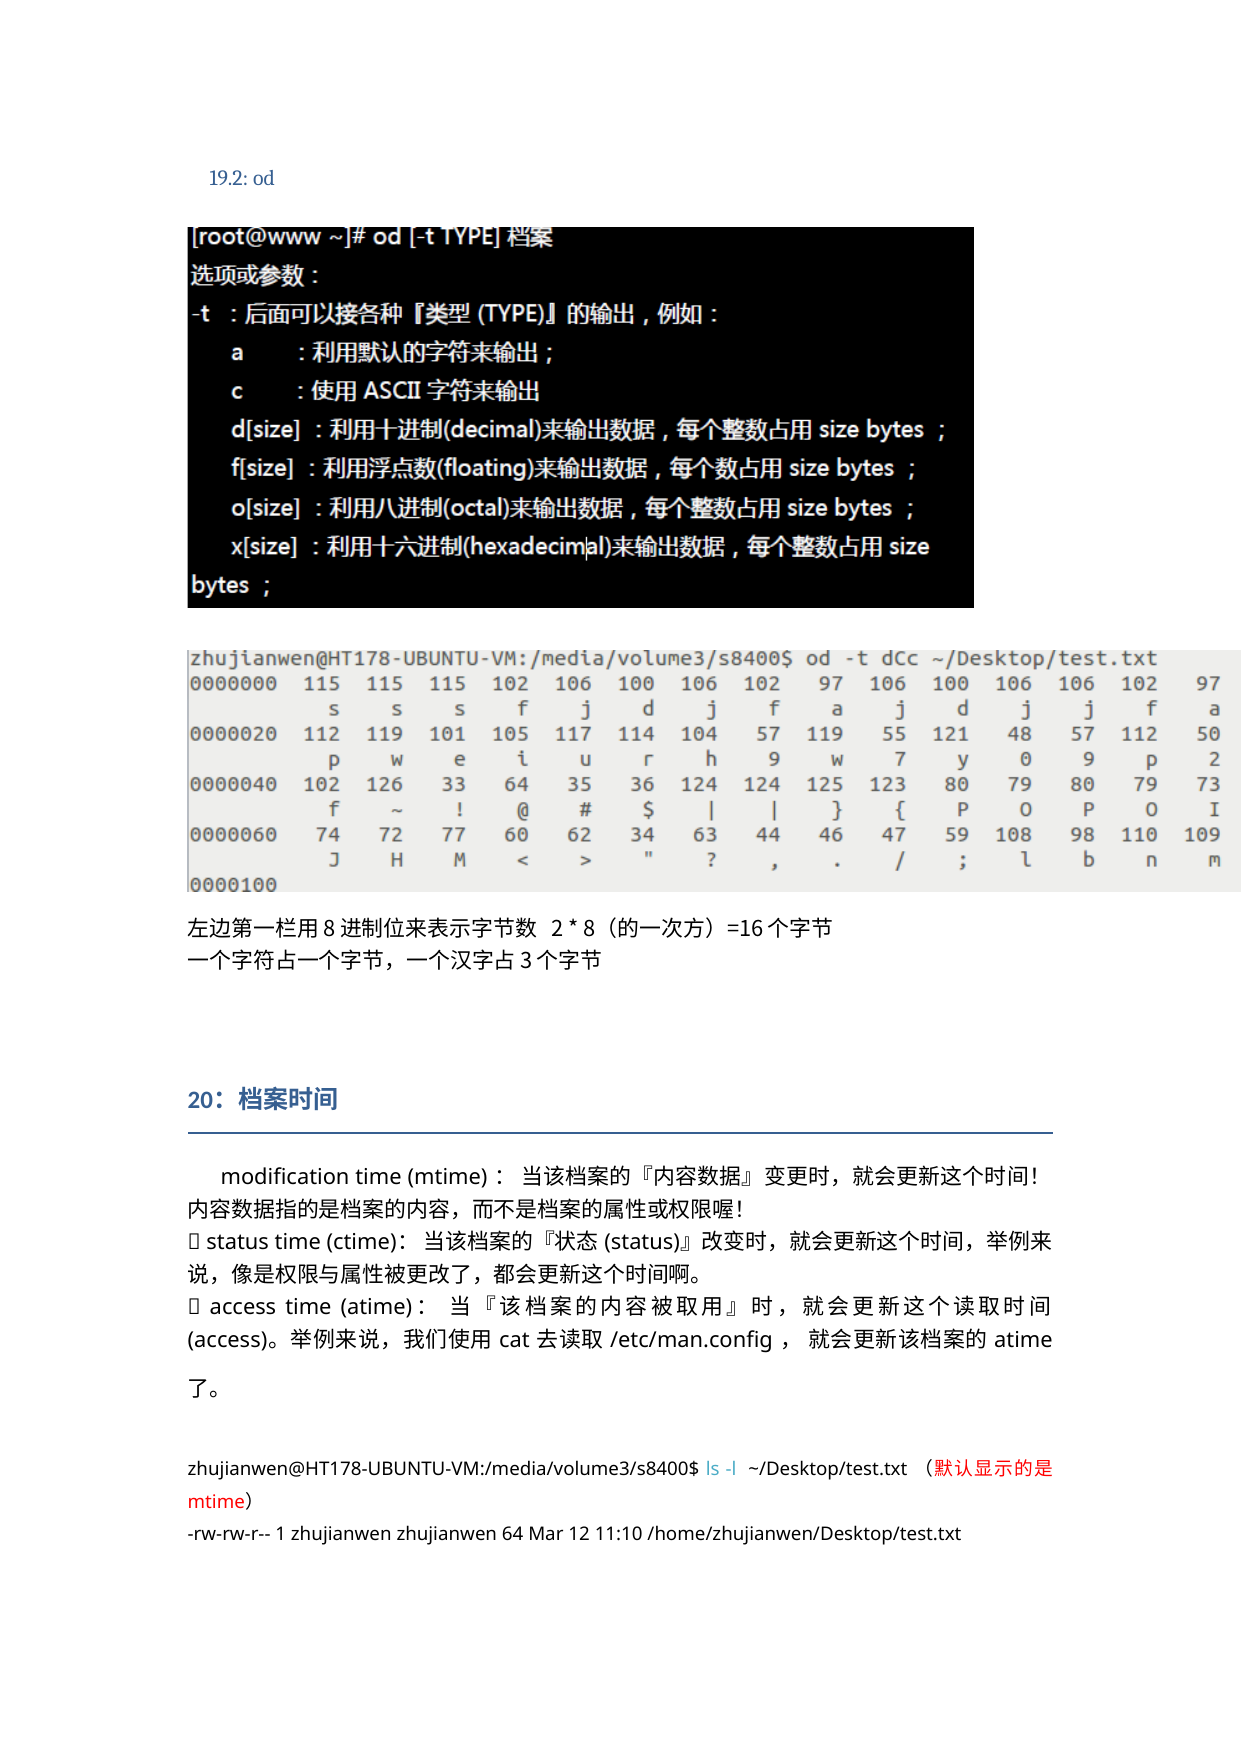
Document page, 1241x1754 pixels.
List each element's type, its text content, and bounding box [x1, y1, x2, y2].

text  status time (ctime)： 当该档案的『状态 (status)』改变时，就会更新这个时间，举例来说，像是权限与属性被更改了，都会更新这个时间啊。 [187, 1224, 1053, 1289]
text 一个字符占一个字节，一个汉字占3个字节 [187, 943, 1053, 975]
picture [187, 227, 974, 608]
text zhujianwen@HT178-UBUNTU-VM:/media/volume3/s8400$ ls -l ~/Desktop/test.txt （默认显示的是mtime） [187, 1451, 1053, 1516]
picture [187, 650, 1241, 892]
text 左边第一栏用8进制位来表示字节数 2 * 8（的一次方）=16个字节 [187, 910, 1053, 943]
text modification time (mtime) ： 当该档案的『内容数据』变更时，就会更新这个时间！内容数据指的是档案的内容，而不是档案的属性或权限喔！ [187, 1159, 1053, 1224]
text  access time (atime)： 当『该档案的内容被取用』时，就会更新这个读取时间 (access)。举例来说，我们使用 cat 去读取 /etc/man.config ， 就会更新该档案的 atime 了。 [187, 1289, 1053, 1419]
subtitle 19.2: od [209, 162, 1053, 194]
subtitle 20：档案时间 [187, 1065, 1053, 1134]
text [187, 1516, 1053, 1549]
